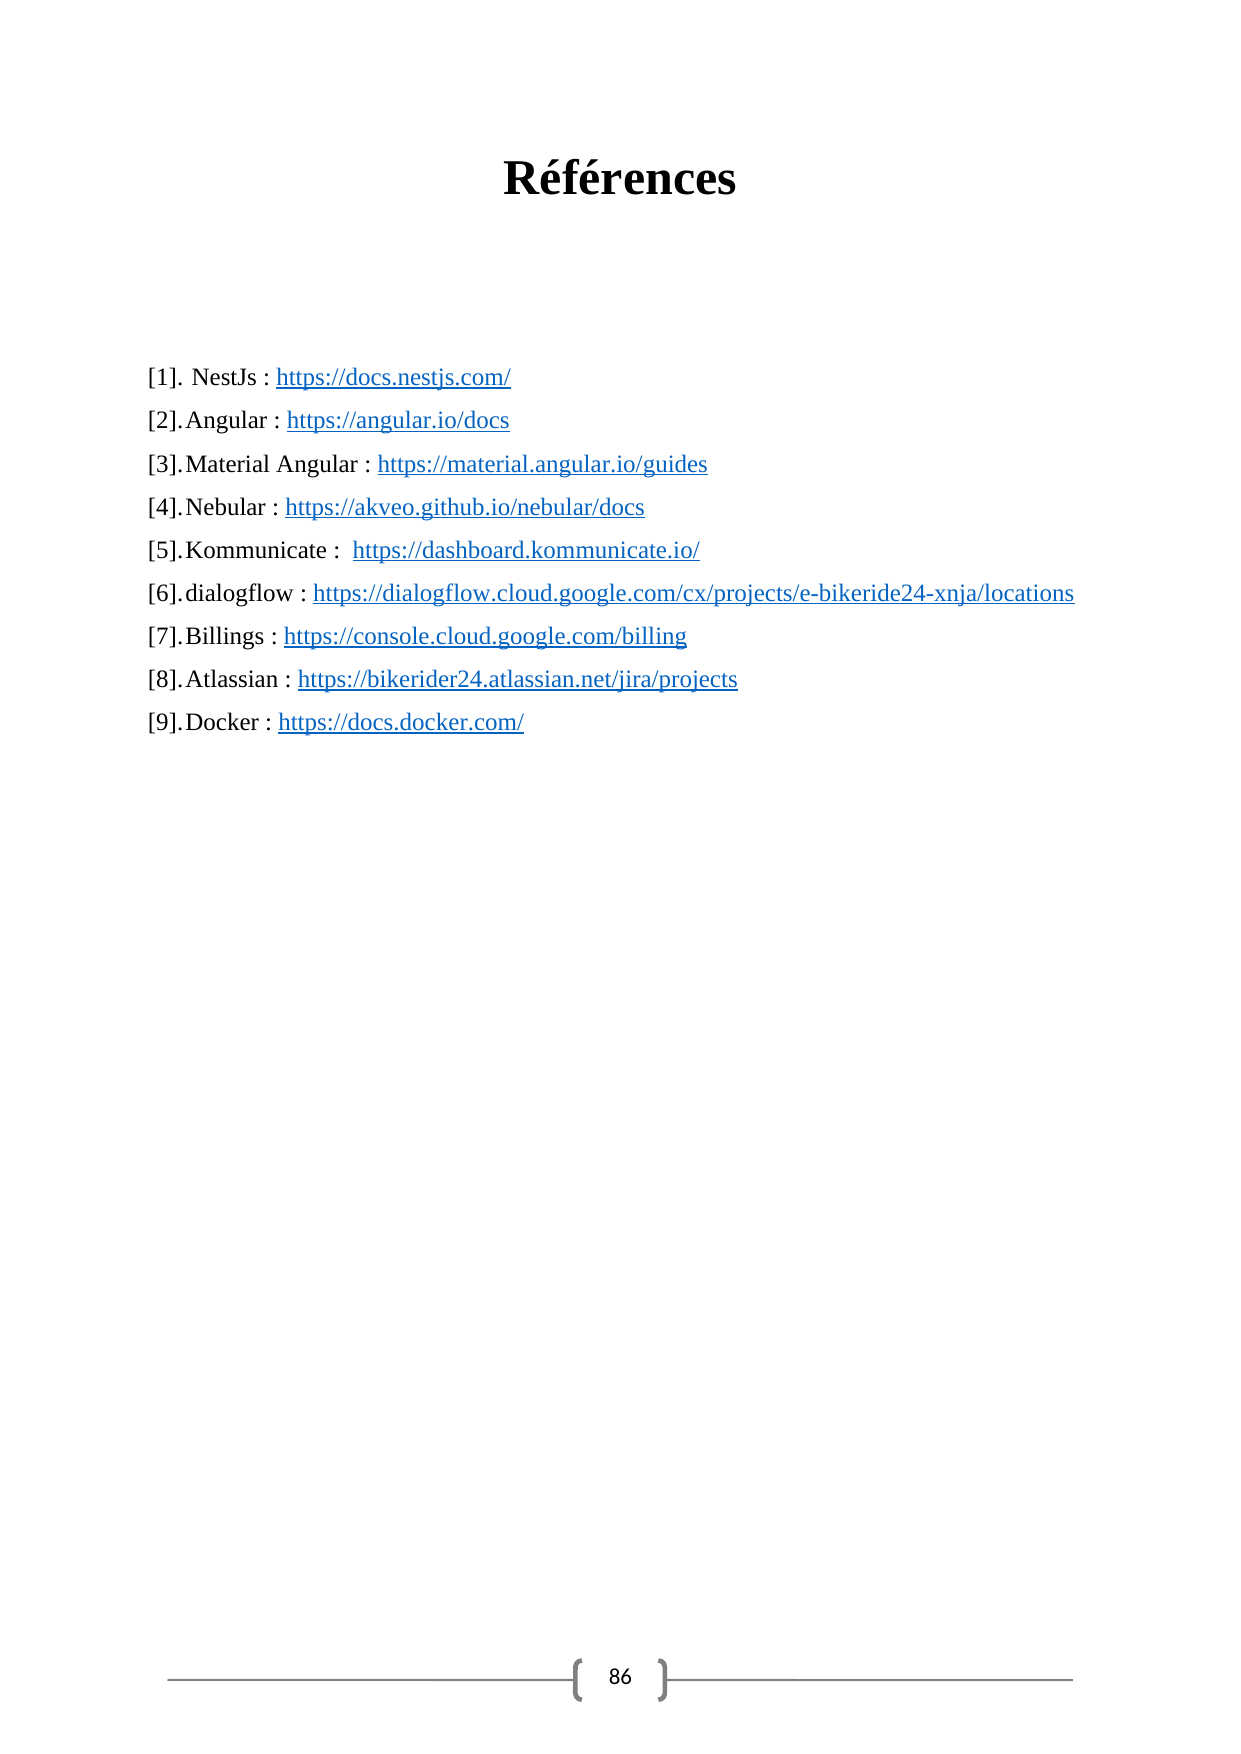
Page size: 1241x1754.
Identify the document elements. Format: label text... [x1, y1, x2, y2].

list Material Angular : https://material.angular.io/guides [148, 449, 1093, 477]
list NestJs : https://docs.nestjs.com/ [148, 362, 1093, 391]
list Kommunicate : https://dashboard.kommunicate.io/ [148, 535, 1093, 564]
list Atlassian : https://bikerider24.atlassian.net/jira/projects [148, 664, 1093, 693]
list Billings : https://console.cloud.google.com/billing [148, 621, 1093, 650]
text Références [148, 148, 1093, 205]
list Docker : https://docs.docker.com/ [148, 707, 1093, 736]
list dialogflow : https://dialogflow.cloud.google.com/cx/projects/e-bikeride24-xnja/locations [148, 578, 1093, 607]
list Angular : https://angular.io/docs [148, 406, 1093, 434]
list Nebular : https://akveo.github.io/nebular/docs [148, 492, 1093, 521]
